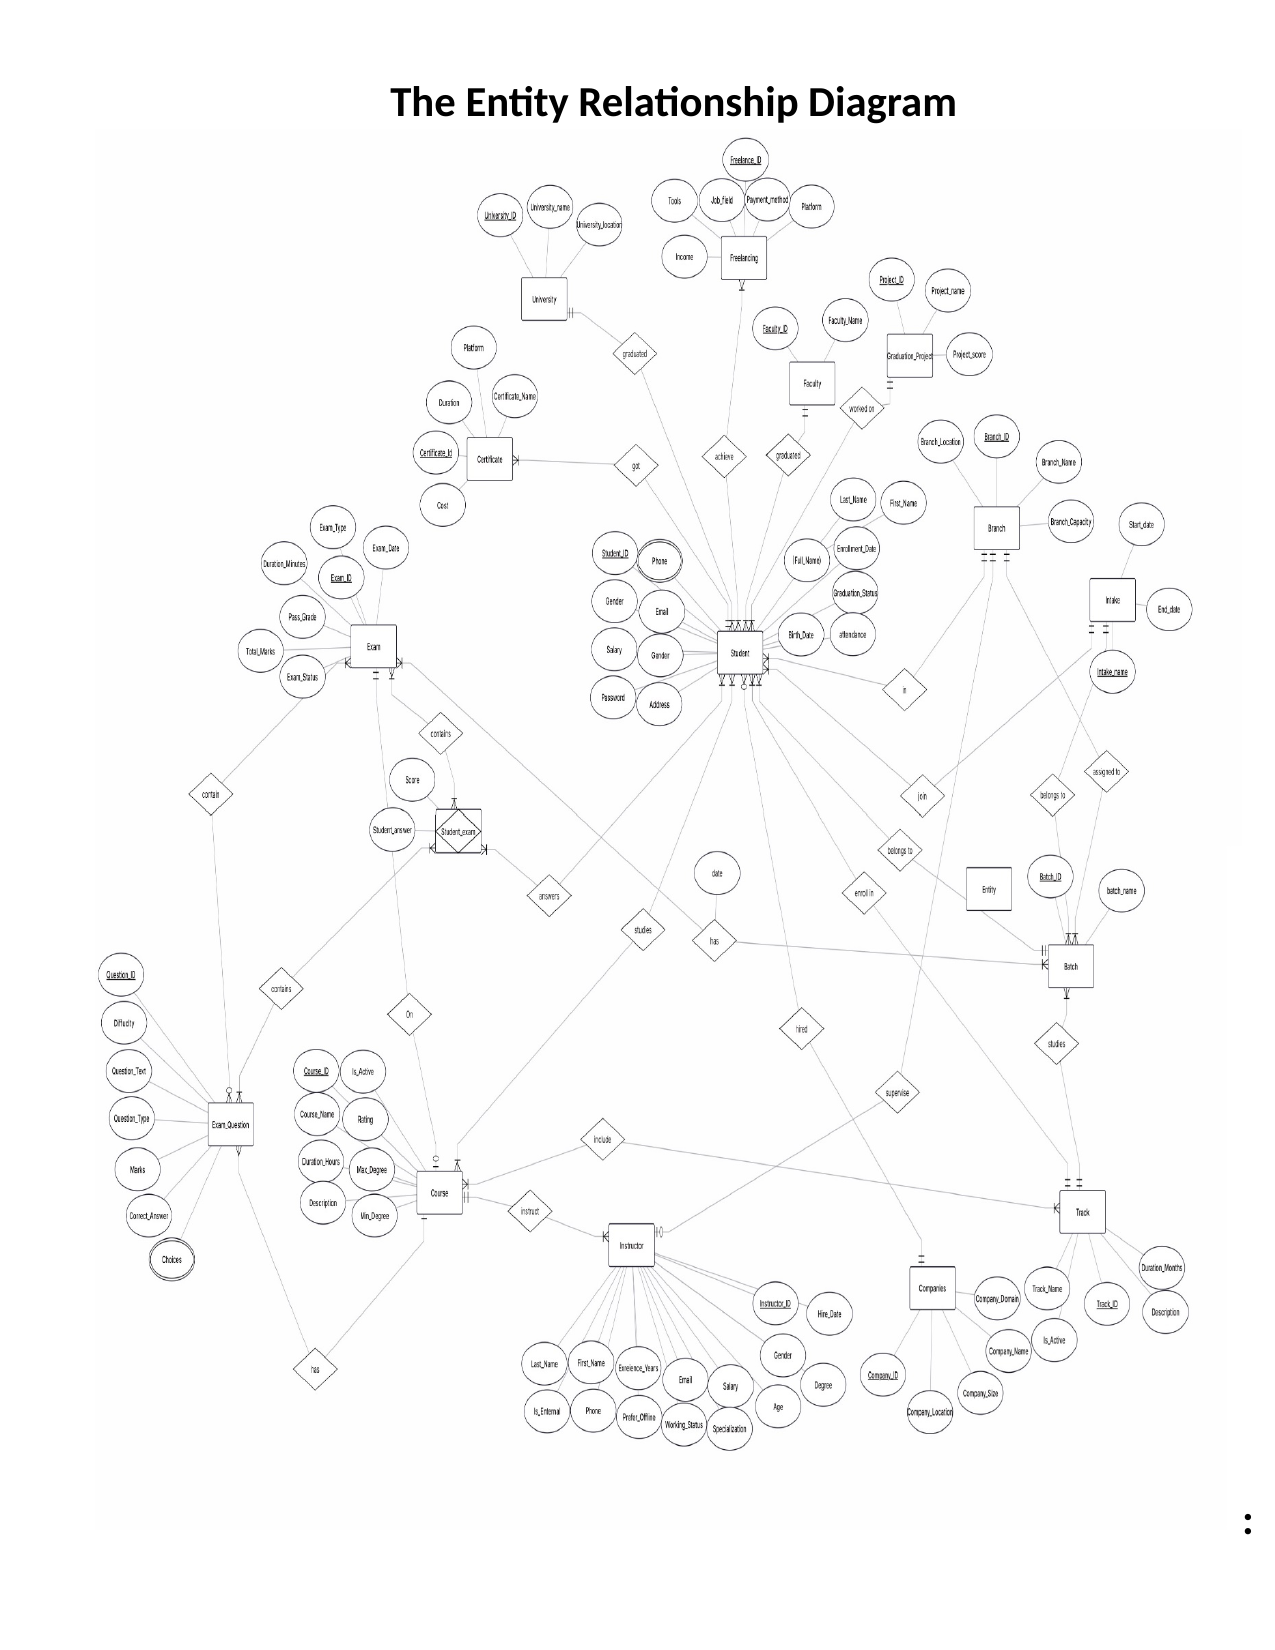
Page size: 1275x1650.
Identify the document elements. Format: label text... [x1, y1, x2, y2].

picture [95, 129, 1242, 1534]
